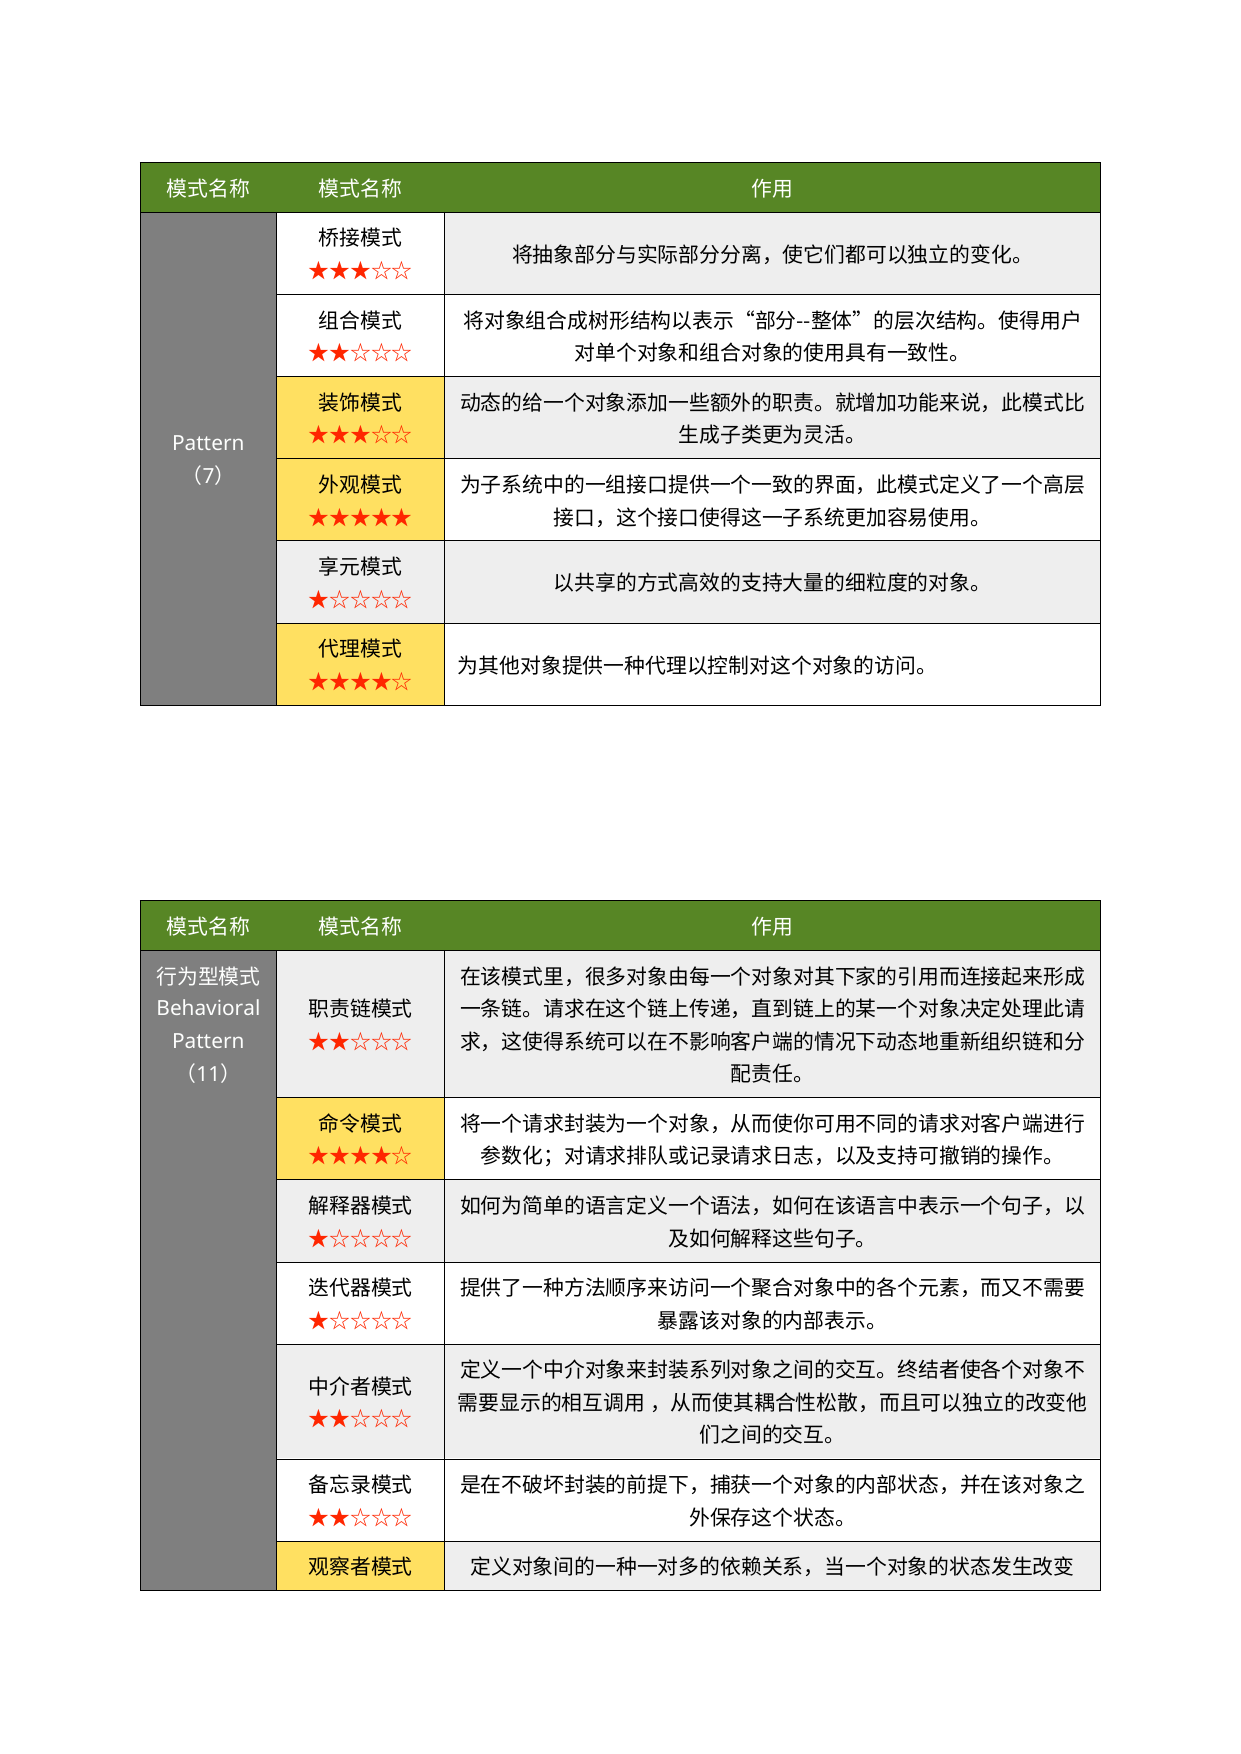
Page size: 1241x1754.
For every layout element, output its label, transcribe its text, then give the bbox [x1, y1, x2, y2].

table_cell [445, 1542, 1100, 1590]
table_cell 结构型模式 Structural Pattern （7） [141, 213, 276, 705]
table_cell 是在不破坏封装的前提下，捕获一个对象的内部状态，并在该对象之外保存这个状态。 [445, 1460, 1100, 1541]
table_header 模式名称 [276, 163, 444, 212]
table_cell 外观模式 ★★★★★ [277, 459, 444, 540]
table_cell 将对象组合成树形结构以表示“部分--整体”的层次结构。使得用户对单个对象和组合对象的使用具有一致性。 [445, 295, 1100, 376]
table_header 作用 [444, 163, 1100, 212]
table_cell 组合模式 ★★☆☆☆ [277, 295, 444, 376]
table_cell 提供了一种方法顺序来访问一个聚合对象中的各个元素，而又不需要暴露该对象的内部表示。 [445, 1263, 1100, 1344]
table_header 模式名称 [141, 901, 276, 950]
table_cell 装饰模式 ★★★☆☆ [277, 377, 444, 458]
table_cell 中介者模式 ★★☆☆☆ [277, 1345, 444, 1458]
table_cell 备忘录模式 ★★☆☆☆ [277, 1460, 444, 1541]
table_cell 命令模式 ★★★★☆ [277, 1098, 444, 1179]
table_cell 享元模式 ★☆☆☆☆ [277, 541, 444, 623]
table_cell 将一个请求封装为一个对象，从而使你可用不同的请求对客户端进行参数化；对请求排队或记录请求日志，以及支持可撤销的操作。 [445, 1098, 1100, 1179]
table_cell 动态的给一个对象添加一些额外的职责。就增加功能来说，此模式比生成子类更为灵活。 [445, 377, 1100, 458]
table_cell 将抽象部分与实际部分分离，使它们都可以独立的变化。 [445, 213, 1100, 294]
table_header 模式名称 [276, 901, 444, 950]
table_cell 定义一个中介对象来封装系列对象之间的交互。终结者使各个对象不需要显示的相互调用 ，从而使其耦合性松散，而且可以独立的改变他们之间的交互。 [445, 1345, 1100, 1458]
table_cell 职责链模式 ★★☆☆☆ [277, 951, 444, 1097]
table_cell 代理模式 ★★★★☆ [277, 624, 444, 705]
table_cell 在该模式里，很多对象由每一个对象对其下家的引用而连接起来形成一条链。请求在这个链上传递，直到链上的某一个对象决定处理此请求，这使得系统可以在不影响客户端的情况下动态地重新组织链和分配责任。 [445, 951, 1100, 1097]
table_cell 桥接模式 ★★★☆☆ [277, 213, 444, 294]
table_cell 解释器模式 ★☆☆☆☆ [277, 1180, 444, 1262]
table_header 作用 [444, 901, 1100, 950]
table_cell 以共享的方式高效的支持大量的细粒度的对象。 [445, 541, 1100, 623]
table_cell 观察者模式 ★★★★★ [277, 1542, 444, 1590]
table_header 模式名称 [141, 163, 276, 212]
table_cell 为子系统中的一组接口提供一个一致的界面，此模式定义了一个高层接口，这个接口使得这一子系统更加容易使用。 [445, 459, 1100, 540]
table_cell 如何为简单的语言定义一个语法，如何在该语言中表示一个句子，以及如何解释这些句子。 [445, 1180, 1100, 1262]
table_cell 行为型模式 Behavioral Pattern （11） [141, 951, 276, 1590]
table_cell 迭代器模式 ★☆☆☆☆ [277, 1263, 444, 1344]
table_cell 为其他对象提供一种代理以控制对这个对象的访问。 [445, 624, 1100, 705]
